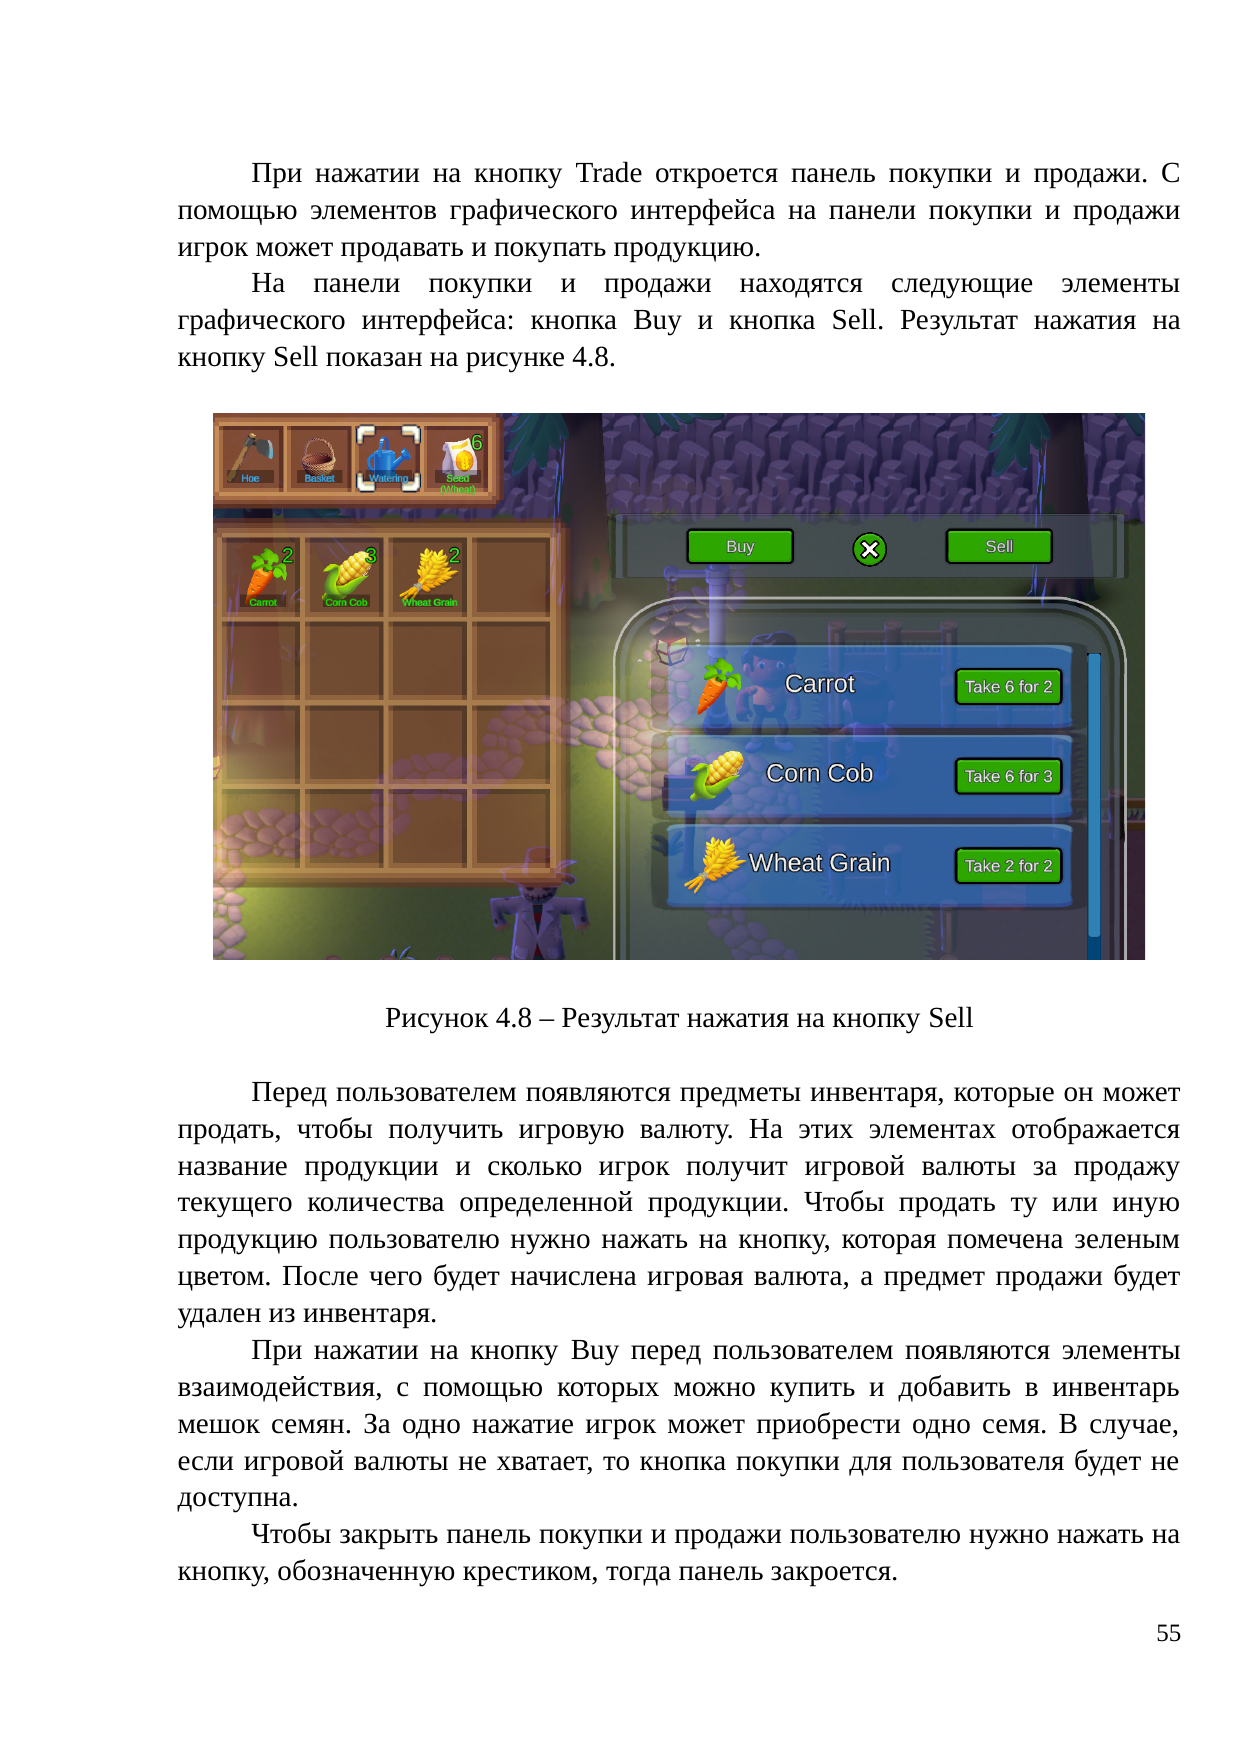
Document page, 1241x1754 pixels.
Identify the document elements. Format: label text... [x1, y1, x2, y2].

text На панели покупки и продажи находятся следующие элементы графического интерфейса: кнопка Buy и кнопка Sell. Результат нажатия на кнопку Sell показан на рисунке 4.8. [177, 266, 1181, 373]
text Рисунок 4.8 – Результат нажатия на кнопку Sell [177, 1000, 1181, 1034]
text При нажатии на кнопку Buy перед пользователем появляются элементы взаимодействия, с помощью которых можно купить и добавить в инвентарь мешок семян. За одно нажатие игрок может приобрести одно семя. В случае, если игровой валюты не хватает, то кнопка покупки для пользователя будет не доступна. [177, 1332, 1181, 1513]
picture [213, 413, 1146, 960]
text Перед пользователем появляются предметы инвентаря, которые он может продать, чтобы получить игровую валюту. На этих элементах отображается название продукции и сколько игрок получит игровой валюты за продажу текущего количества определенной продукции. Чтобы продать ту или иную продукцию пользователю нужно нажать на кнопку, которая помечена зеленым цветом. После чего будет начислена игровая валюта, а предмет продажи будет удален из инвентаря. [177, 1074, 1181, 1329]
text Чтобы закрыть панель покупки и продажи пользователю нужно нажать на кнопку, обозначенную крестиком, тогда панель закроется. [177, 1516, 1181, 1587]
text При нажатии на кнопку Trade откроется панель покупки и продажи. С помощью элементов графического интерфейса на панели покупки и продажи игрок может продавать и покупать продукцию. [177, 155, 1181, 262]
